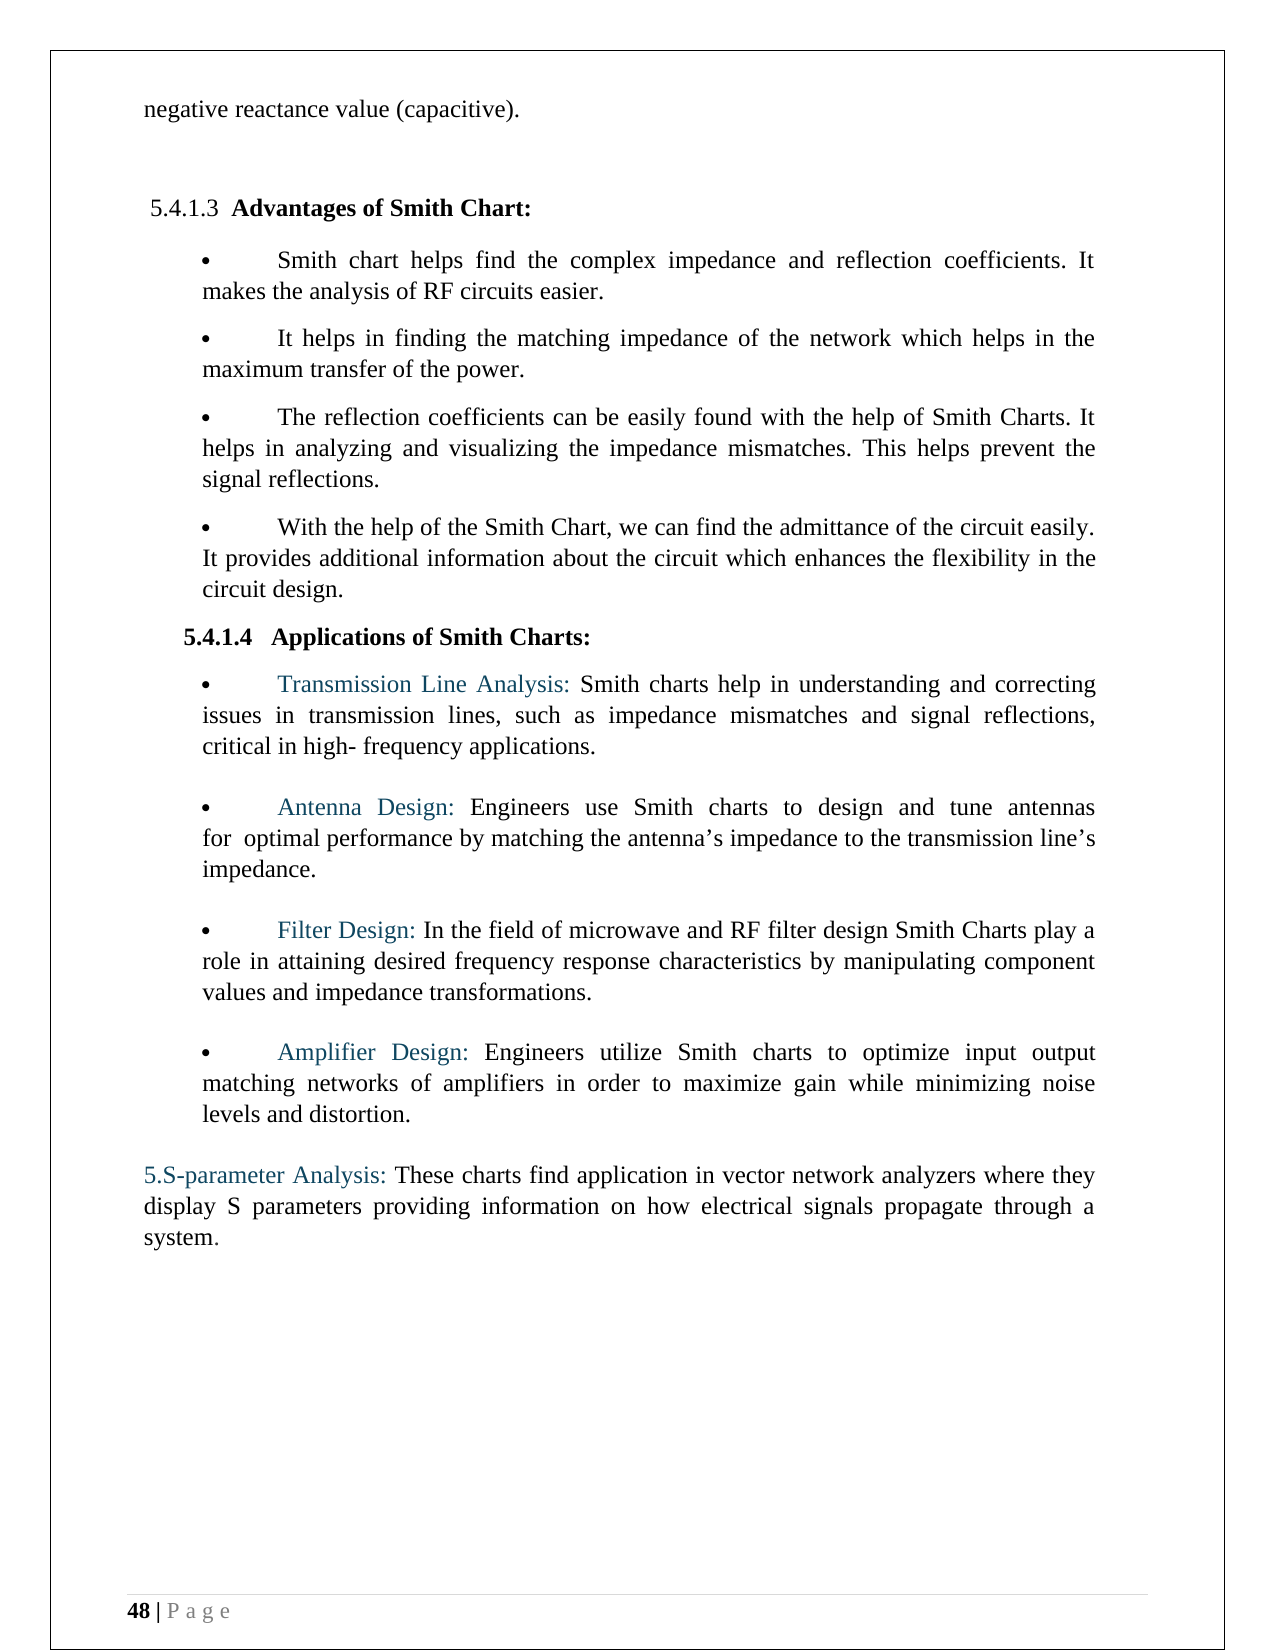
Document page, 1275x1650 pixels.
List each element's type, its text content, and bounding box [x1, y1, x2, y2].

list Smith chart helps find the complex impedance and reflection coefficients. It makes the analysis of RF circuits easier. [202, 245, 1095, 304]
list Amplifier Design: Engineers utilize Smith charts to optimize input output matching networks of amplifiers in order to maximize gain while minimizing noise levels and distortion. [202, 1037, 1096, 1128]
list Antenna Design: Engineers use Smith charts to design and tune antennas for optimal performance by matching the antenna’s impedance to the transmission line’s impedance. [202, 792, 1096, 882]
list It helps in finding the matching impedance of the network which helps in the maximum transfer of the power. [202, 323, 1096, 383]
list Filter Design: In the field of microwave and RF filter design Smith Charts play a role in attaining desired frequency response characteristics by manipulating component values and impedance transformations. [202, 915, 1096, 1006]
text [144, 94, 1096, 122]
text 5.S-parameter Analysis: These charts find application in vector network analyzers where they display S parameters providing information on how electrical signals propagate through a system. [144, 1160, 1096, 1251]
list With the help of the Smith Chart, we can find the admittance of the circuit easily. It provides additional information about the circuit which enhances the flexibility in the circuit design. [202, 512, 1096, 603]
list Transmission Line Analysis: Smith charts help in understanding and correcting issues in transmission lines, such as impedance mismatches and signal reflections, critical in high- frequency applications. [202, 669, 1096, 760]
list Applications of Smith Charts: [183, 622, 1148, 651]
list The reflection coefficients can be easily found with the help of Smith Charts. It helps in analyzing and visualizing the impedance mismatches. This helps prevent the signal reflections. [202, 402, 1096, 493]
text 5.4.1.3 Advantages of Smith Chart: [144, 193, 1096, 222]
